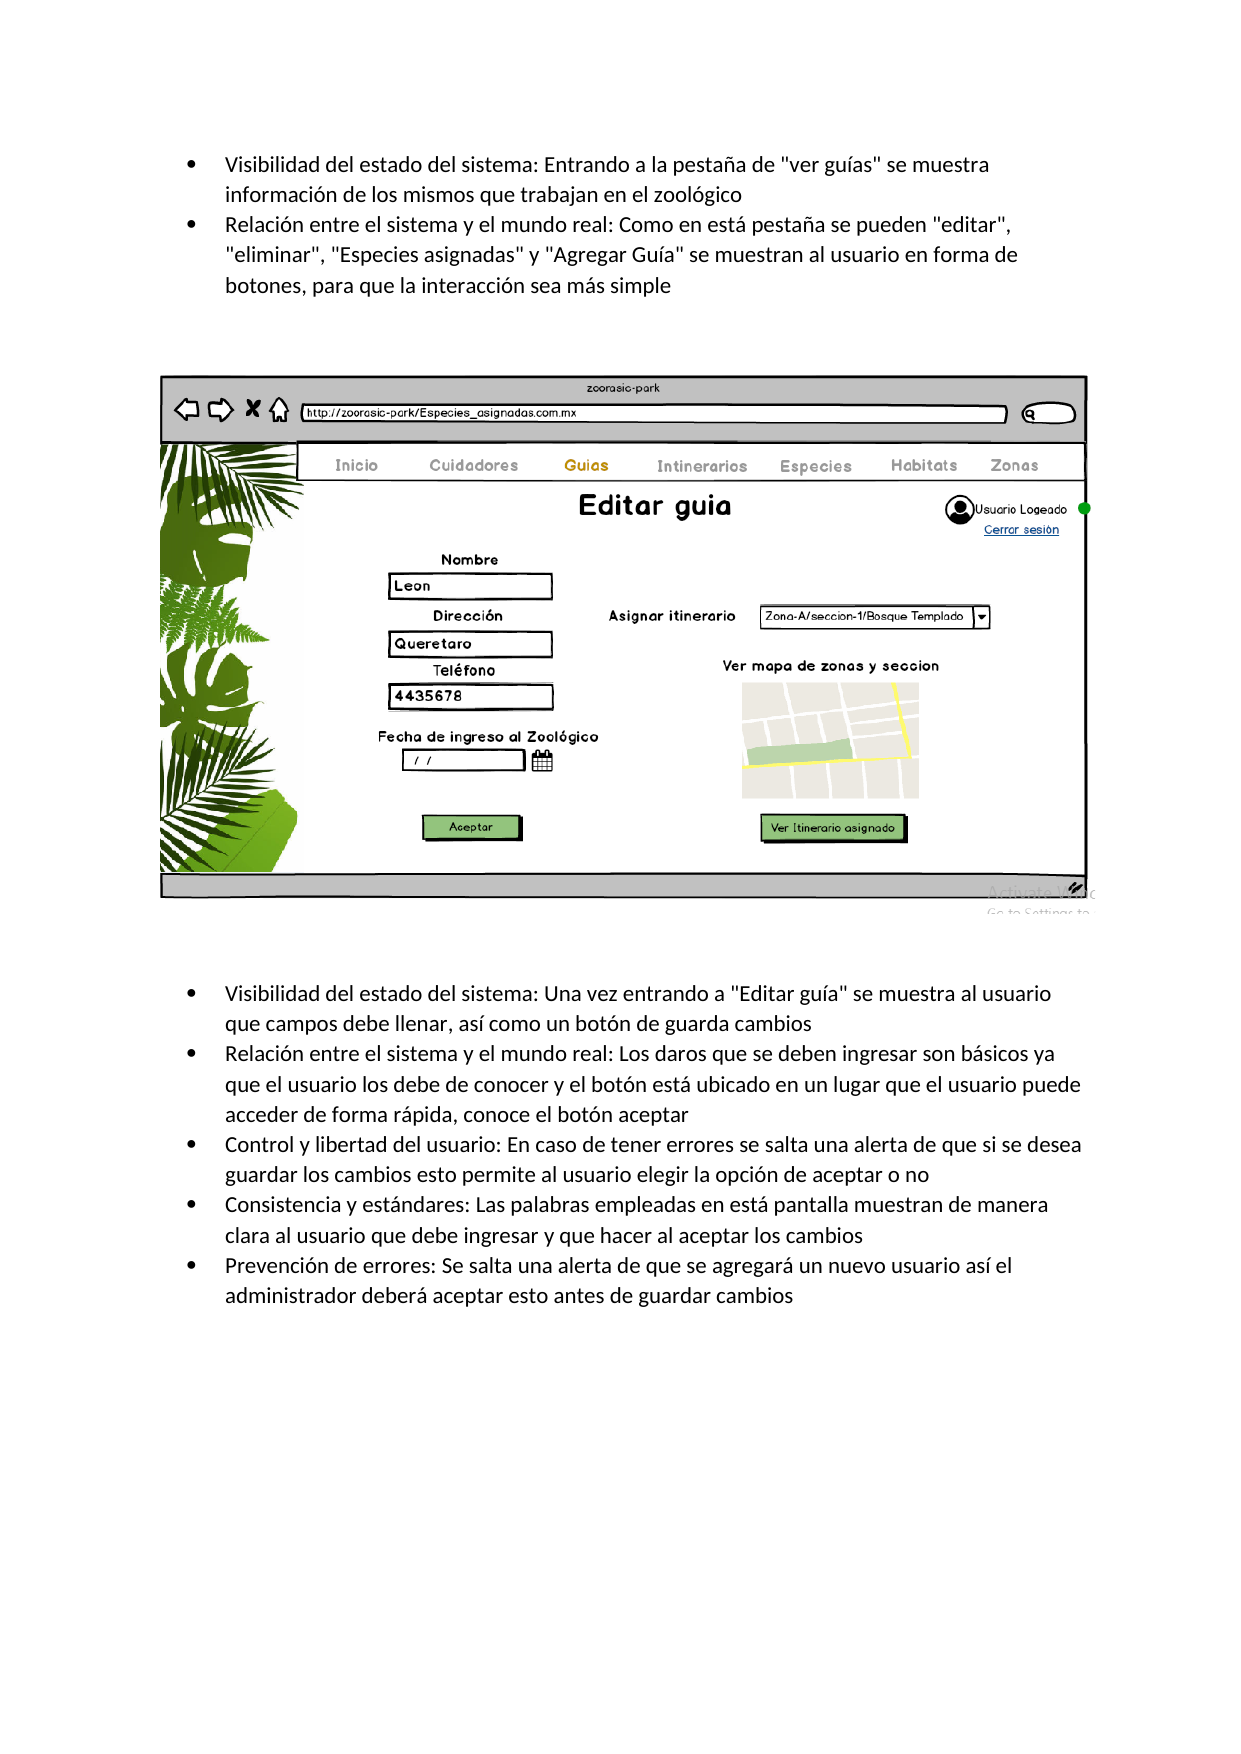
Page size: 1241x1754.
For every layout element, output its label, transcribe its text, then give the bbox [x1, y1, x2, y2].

list Visibilidad del estado del sistema: Entrando a la pestaña de "ver guías" se muestra información de los mismos que trabajan en el zoológico [187, 150, 1090, 208]
list Relación entre el sistema y el mundo real: Como en está pestaña se pueden "editar", "eliminar", "Especies asignadas" y "Agregar Guía" se muestran al usuario en forma de botones, para que la interacción sea más simple [187, 210, 1090, 299]
picture [150, 364, 1096, 914]
list Prevención de errores: Se salta una alerta de que se agregará un nuevo usuario así el administrador deberá aceptar esto antes de guardar cambios [187, 1251, 1090, 1309]
list Relación entre el sistema y el mundo real: Los daros que se deben ingresar son básicos ya que el usuario los debe de conocer y el botón está ubicado en un lugar que el usuario puede acceder de forma rápida, conoce el botón aceptar [187, 1039, 1090, 1128]
list Visibilidad del estado del sistema: Una vez entrando a "Editar guía" se muestra al usuario que campos debe llenar, así como un botón de guarda cambios [187, 979, 1090, 1037]
list Consistencia y estándares: Las palabras empleadas en está pantalla muestran de manera clara al usuario que debe ingresar y que hacer al aceptar los cambios [187, 1191, 1090, 1249]
list Control y libertad del usuario: En caso de tener errores se salta una alerta de que si se desea guardar los cambios esto permite al usuario elegir la opción de aceptar o no [187, 1130, 1090, 1188]
